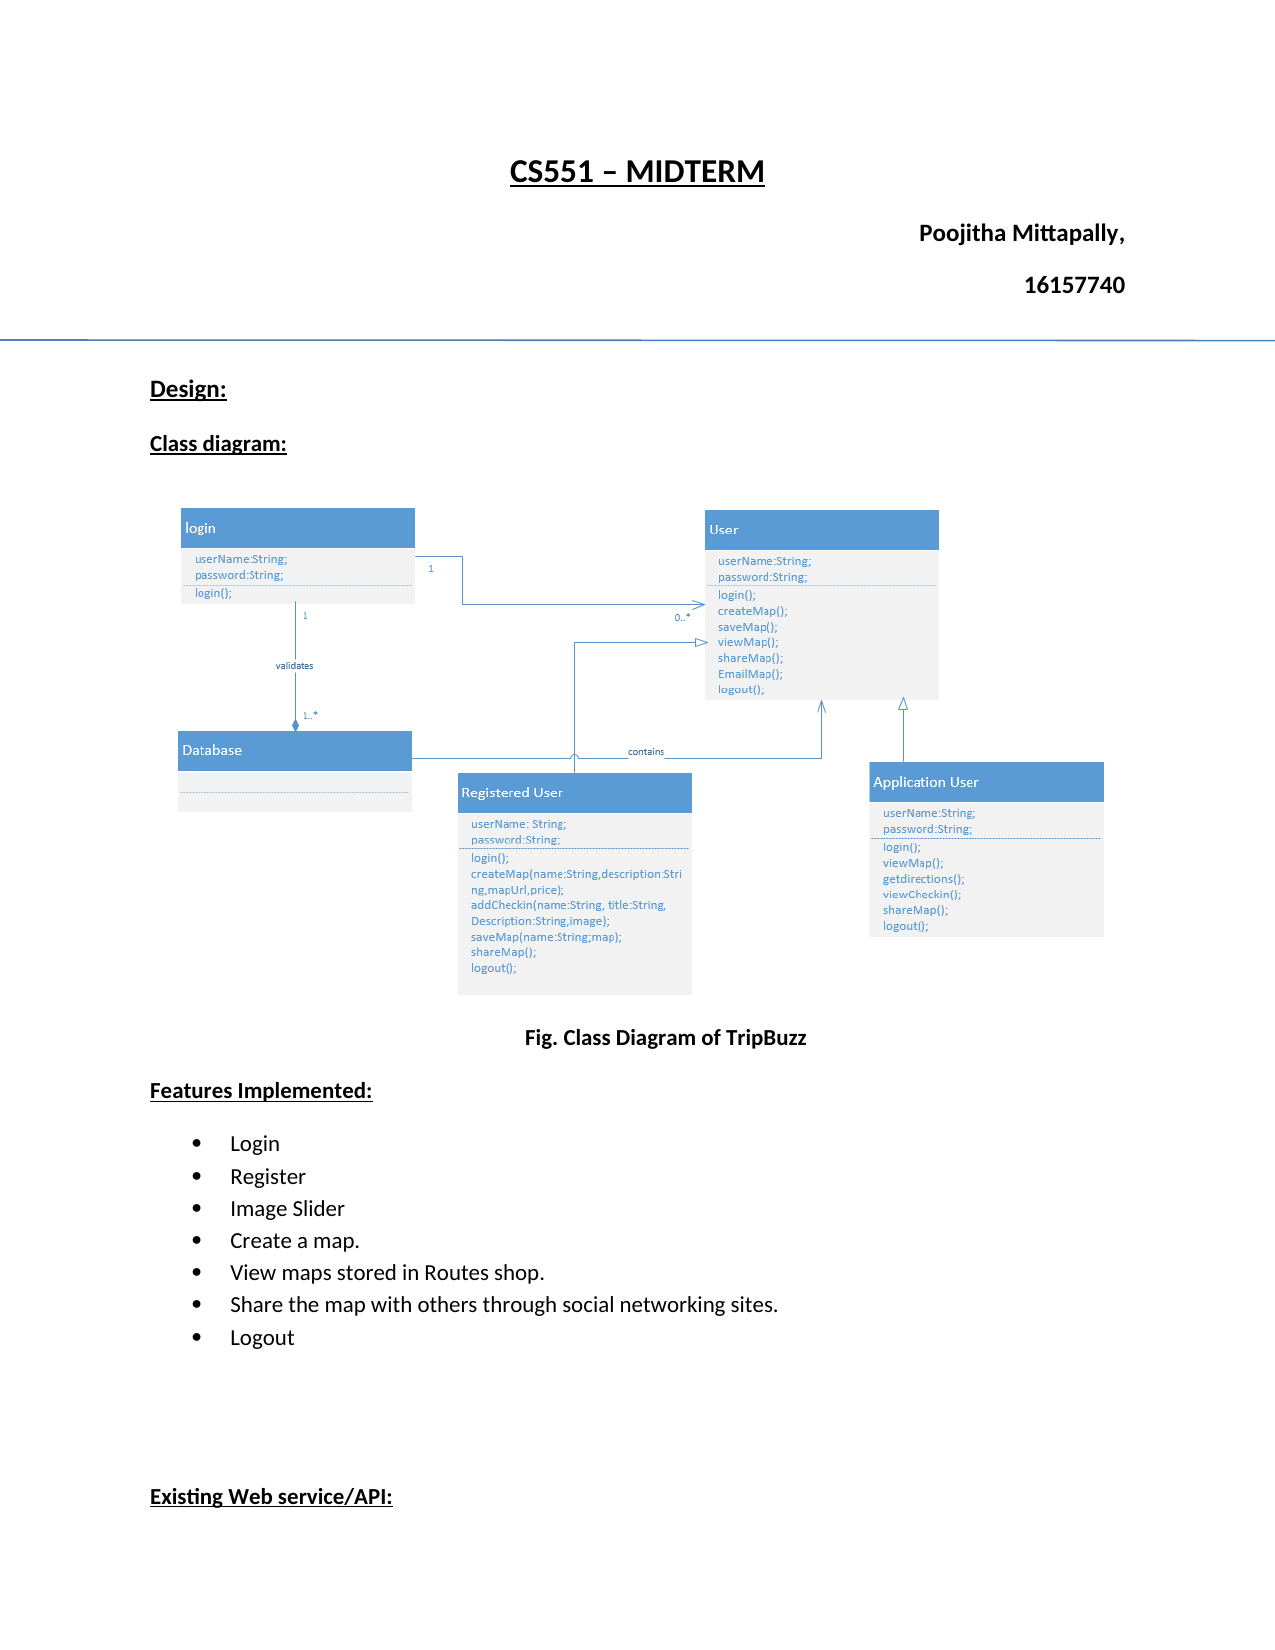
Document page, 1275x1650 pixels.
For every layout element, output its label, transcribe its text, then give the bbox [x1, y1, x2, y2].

text Design: [150, 373, 1125, 404]
list Share the map with others through social networking sites. [193, 1291, 1125, 1318]
text CS551 – MIDTERM [150, 150, 1125, 191]
text Features Implemented: [150, 1077, 1125, 1104]
list Image Slider [193, 1194, 1125, 1222]
text Fig. Class Diagram of TripBuzz [150, 1023, 1125, 1052]
text Poojitha Mittapally, [150, 218, 1125, 248]
picture [150, 482, 1125, 999]
text Existing Web service/API: [150, 1482, 1125, 1510]
list Create a map. [193, 1226, 1125, 1254]
text 16157740 [150, 269, 1125, 299]
list Login [193, 1129, 1125, 1158]
list Logout [193, 1323, 1125, 1351]
text Class diagram: [150, 429, 1125, 457]
list View maps stored in Routes shop. [193, 1258, 1125, 1286]
list Register [193, 1162, 1125, 1190]
